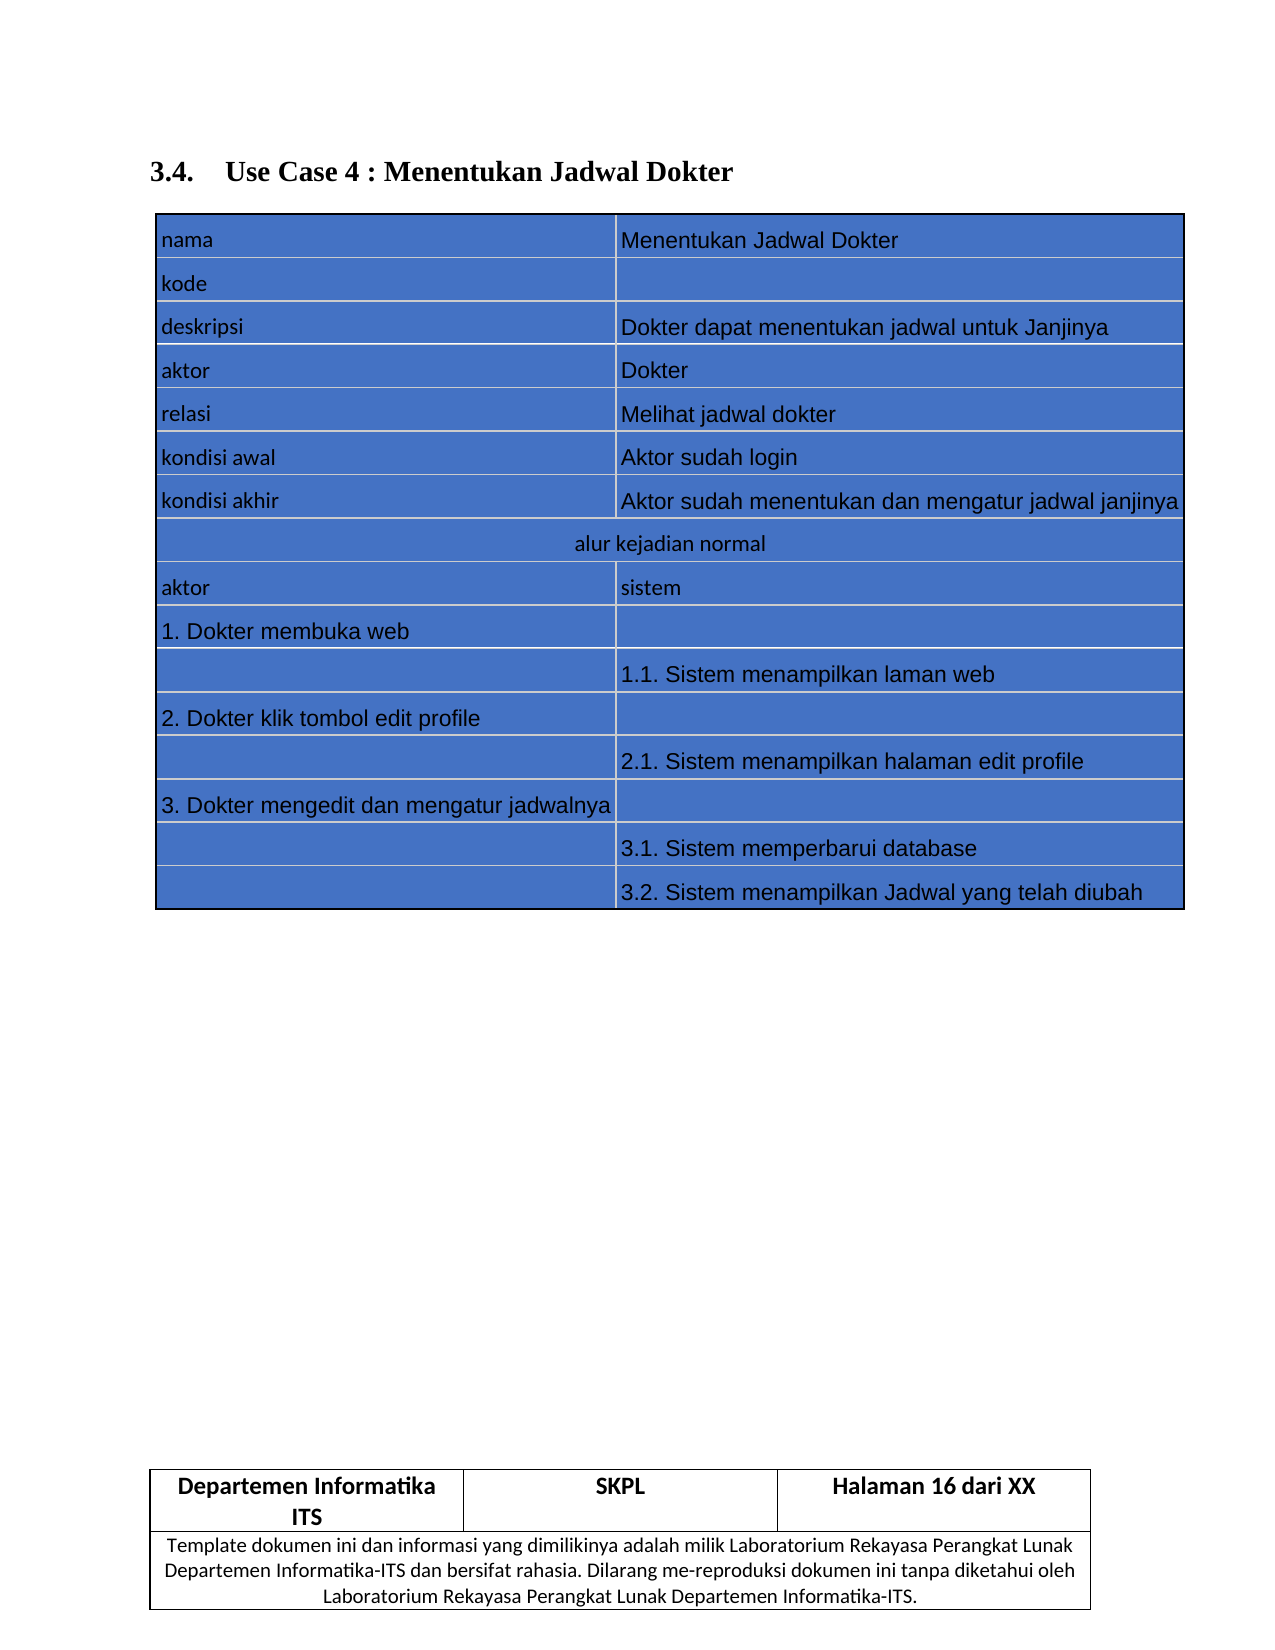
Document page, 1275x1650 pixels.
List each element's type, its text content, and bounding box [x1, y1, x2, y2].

table_cell 2.1. Sistem menampilkan halaman edit profile [617, 736, 1183, 778]
table_cell 3.1. Sistem memperbarui database [617, 823, 1183, 865]
table_header nama [157, 215, 615, 257]
table_cell [617, 693, 1183, 734]
table_cell kondisi akhir [157, 475, 615, 517]
table_cell relasi [157, 388, 615, 430]
table_header Menentukan Jadwal Dokter [617, 215, 1183, 257]
subtitle Use Case 4 : Menentukan Jadwal Dokter [150, 154, 1125, 188]
table_cell [157, 736, 615, 778]
table_cell [617, 780, 1183, 821]
table_cell Dokter [617, 345, 1183, 387]
table_cell Aktor sudah login [617, 432, 1183, 474]
table_cell [157, 649, 615, 691]
table_cell 2. Dokter klik tombol edit profile [157, 693, 615, 734]
table_cell aktor [157, 562, 615, 604]
table_cell 1. Dokter membuka web [157, 606, 615, 647]
table_cell kode [157, 258, 615, 300]
table_cell aktor [157, 345, 615, 387]
table_cell Aktor sudah menentukan dan mengatur jadwal janjinya [617, 475, 1183, 517]
table_cell [617, 606, 1183, 647]
table_cell kondisi awal [157, 432, 615, 474]
table_cell 3.2. Sistem menampilkan Jadwal yang telah diubah [617, 866, 1183, 908]
table_cell [617, 258, 1183, 300]
table_cell sistem [617, 562, 1183, 604]
table_cell deskripsi [157, 302, 615, 343]
table_cell [157, 866, 615, 908]
table_cell 3. Dokter mengedit dan mengatur jadwalnya [157, 780, 615, 821]
table_cell Dokter dapat menentukan jadwal untuk Janjinya [617, 302, 1183, 343]
table_cell 1.1. Sistem menampilkan laman web [617, 649, 1183, 691]
table_cell Melihat jadwal dokter [617, 388, 1183, 430]
table_cell alur kejadian normal [157, 519, 1183, 561]
table_cell [157, 823, 615, 865]
